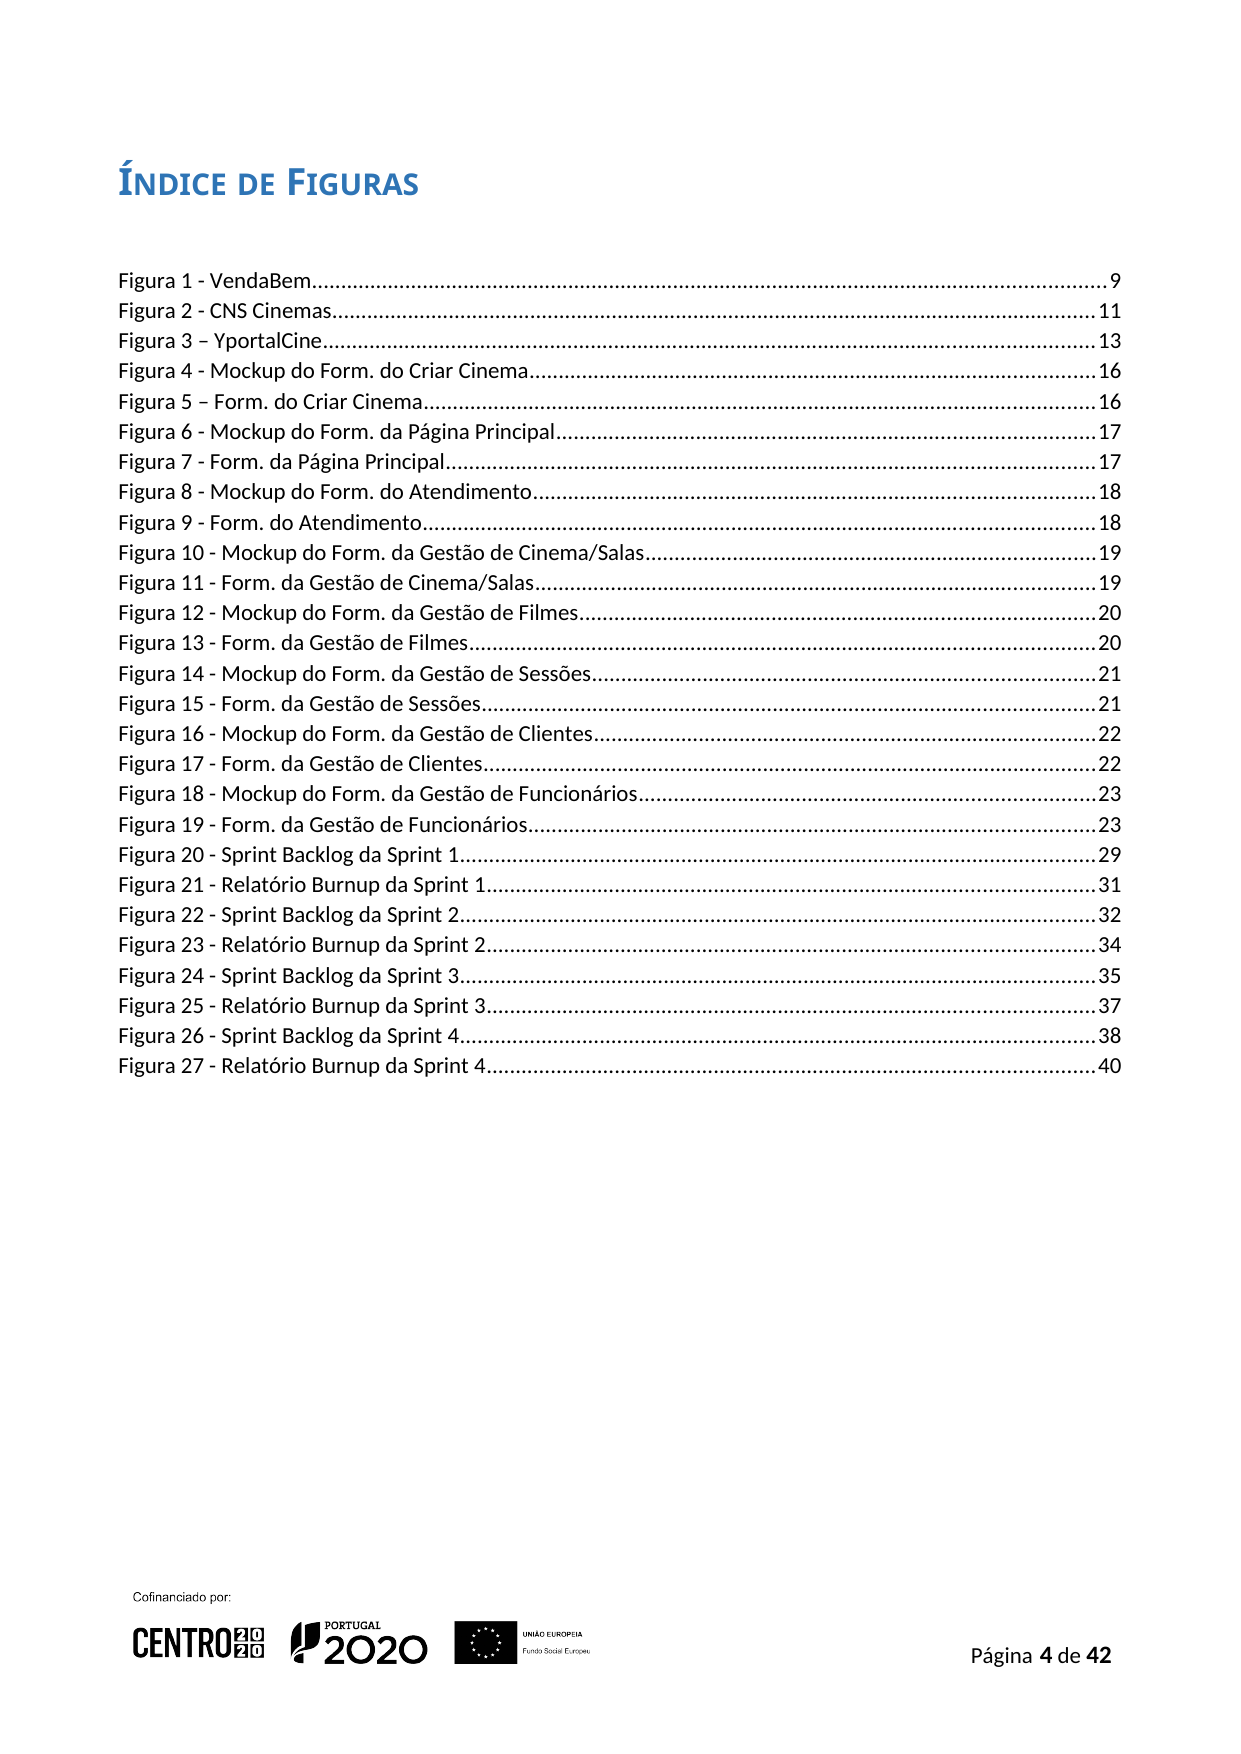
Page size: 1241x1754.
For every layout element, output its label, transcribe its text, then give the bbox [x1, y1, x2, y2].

text Figura 17 - Form. da Gestão de Clientes 22 [118, 749, 1122, 777]
text Figura 22 - Sprint Backlog da Sprint 2 32 [118, 900, 1122, 928]
text Figura 19 - Form. da Gestão de Funcionários 23 [118, 810, 1122, 838]
text Figura 13 - Form. da Gestão de Filmes 20 [118, 628, 1122, 656]
text Figura 23 - Relatório Burnup da Sprint 2 34 [118, 931, 1122, 958]
text Figura 6 - Mockup do Form. da Página Principal 17 [118, 417, 1122, 445]
text Figura 11 - Form. da Gestão de Cinema/Salas 19 [118, 568, 1122, 596]
text Figura 27 - Relatório Burnup da Sprint 4 40 [118, 1051, 1122, 1079]
text Figura 15 - Form. da Gestão de Sessões 21 [118, 689, 1122, 717]
text Figura 10 - Mockup do Form. da Gestão de Cinema/Salas 19 [118, 538, 1122, 566]
text Figura 2 - CNS Cinemas 11 [118, 296, 1122, 324]
text Figura 26 - Sprint Backlog da Sprint 4 38 [118, 1021, 1122, 1049]
text Figura 25 - Relatório Burnup da Sprint 3 37 [118, 991, 1122, 1019]
text Figura 4 - Mockup do Form. do Criar Cinema 16 [118, 357, 1122, 384]
text Figura 3 – YportalCine 13 [118, 326, 1122, 354]
subtitle Índice de Figuras [118, 156, 1122, 207]
text Figura 14 - Mockup do Form. da Gestão de Sessões 21 [118, 659, 1122, 687]
text Figura 7 - Form. da Página Principal 17 [118, 447, 1122, 475]
text Figura 9 - Form. do Atendimento 18 [118, 508, 1122, 536]
text Figura 12 - Mockup do Form. da Gestão de Filmes 20 [118, 598, 1122, 626]
picture [133, 1592, 590, 1664]
text Figura 24 - Sprint Backlog da Sprint 3 35 [118, 961, 1122, 989]
text Figura 21 - Relatório Burnup da Sprint 1 31 [118, 870, 1122, 898]
text Figura 20 - Sprint Backlog da Sprint 1 29 [118, 840, 1122, 868]
text Figura 8 - Mockup do Form. do Atendimento 18 [118, 477, 1122, 505]
text Figura 1 - VendaBem 9 [118, 266, 1122, 294]
text Figura 18 - Mockup do Form. da Gestão de Funcionários 23 [118, 779, 1122, 807]
text Figura 16 - Mockup do Form. da Gestão de Clientes 22 [118, 719, 1122, 747]
text Figura 5 – Form. do Criar Cinema 16 [118, 387, 1122, 415]
